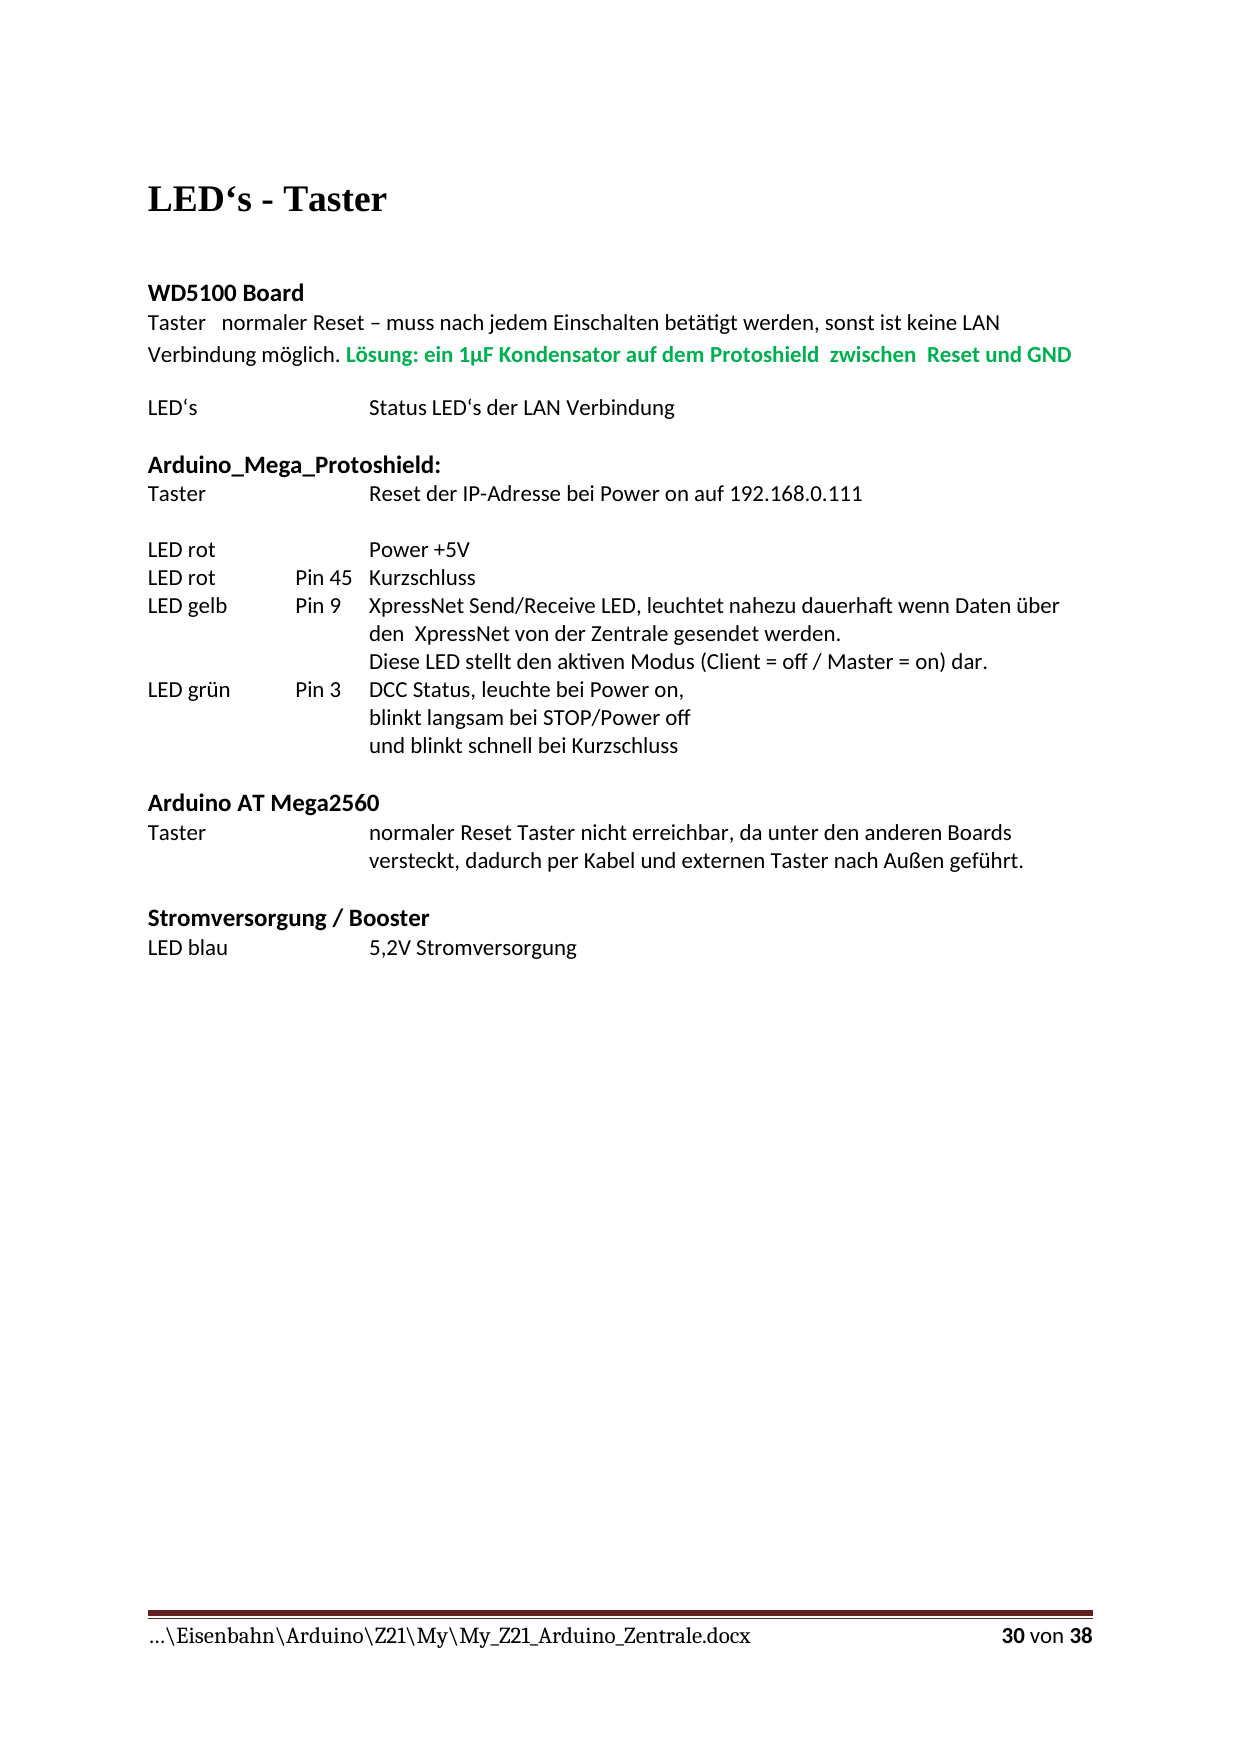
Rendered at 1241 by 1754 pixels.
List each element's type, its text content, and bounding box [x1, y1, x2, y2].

text WD5100 Board [148, 277, 1093, 308]
subtitle LED‘s - Taster [148, 177, 1093, 220]
text Arduino_Mega_Protoshield: [148, 449, 1093, 479]
text Taster Reset der IP-Adresse bei Power on auf 192.168.0.111 [148, 479, 1093, 507]
text LED‘s Status LED‘s der LAN Verbindung [148, 393, 1093, 421]
text Taster normaler Reset Taster nicht erreichbar, da unter den anderen Boards versteckt, dadurch per Kabel und externen Taster nach Außen geführt. [148, 818, 1093, 874]
text LED rot Power +5V LED rot Pin 45 Kurzschluss LED gelb Pin 9 XpressNet Send/Receive LED, leuchtet nahezu dauerhaft wenn Daten über den XpressNet von der Zentrale gesendet werden. Diese LED stellt den aktiven Modus (Client = off / Master = on) dar. [148, 535, 1093, 676]
text LED blau 5,2V Stromversorgung [148, 933, 1093, 961]
text LED grün Pin 3 DCC Status, leuchte bei Power on, blinkt langsam bei STOP/Power off und blinkt schnell bei Kurzschluss [148, 676, 1093, 759]
text Arduino AT Mega2560 [148, 788, 1093, 818]
text Stromversorgung / Booster [148, 902, 1093, 933]
text Taster normaler Reset – muss nach jedem Einschalten betätigt werden, sonst ist keine LAN Verbindung möglich. Lösung: ein 1µF Kondensator auf dem Protoshield zwischen Reset und GND [148, 308, 1093, 368]
